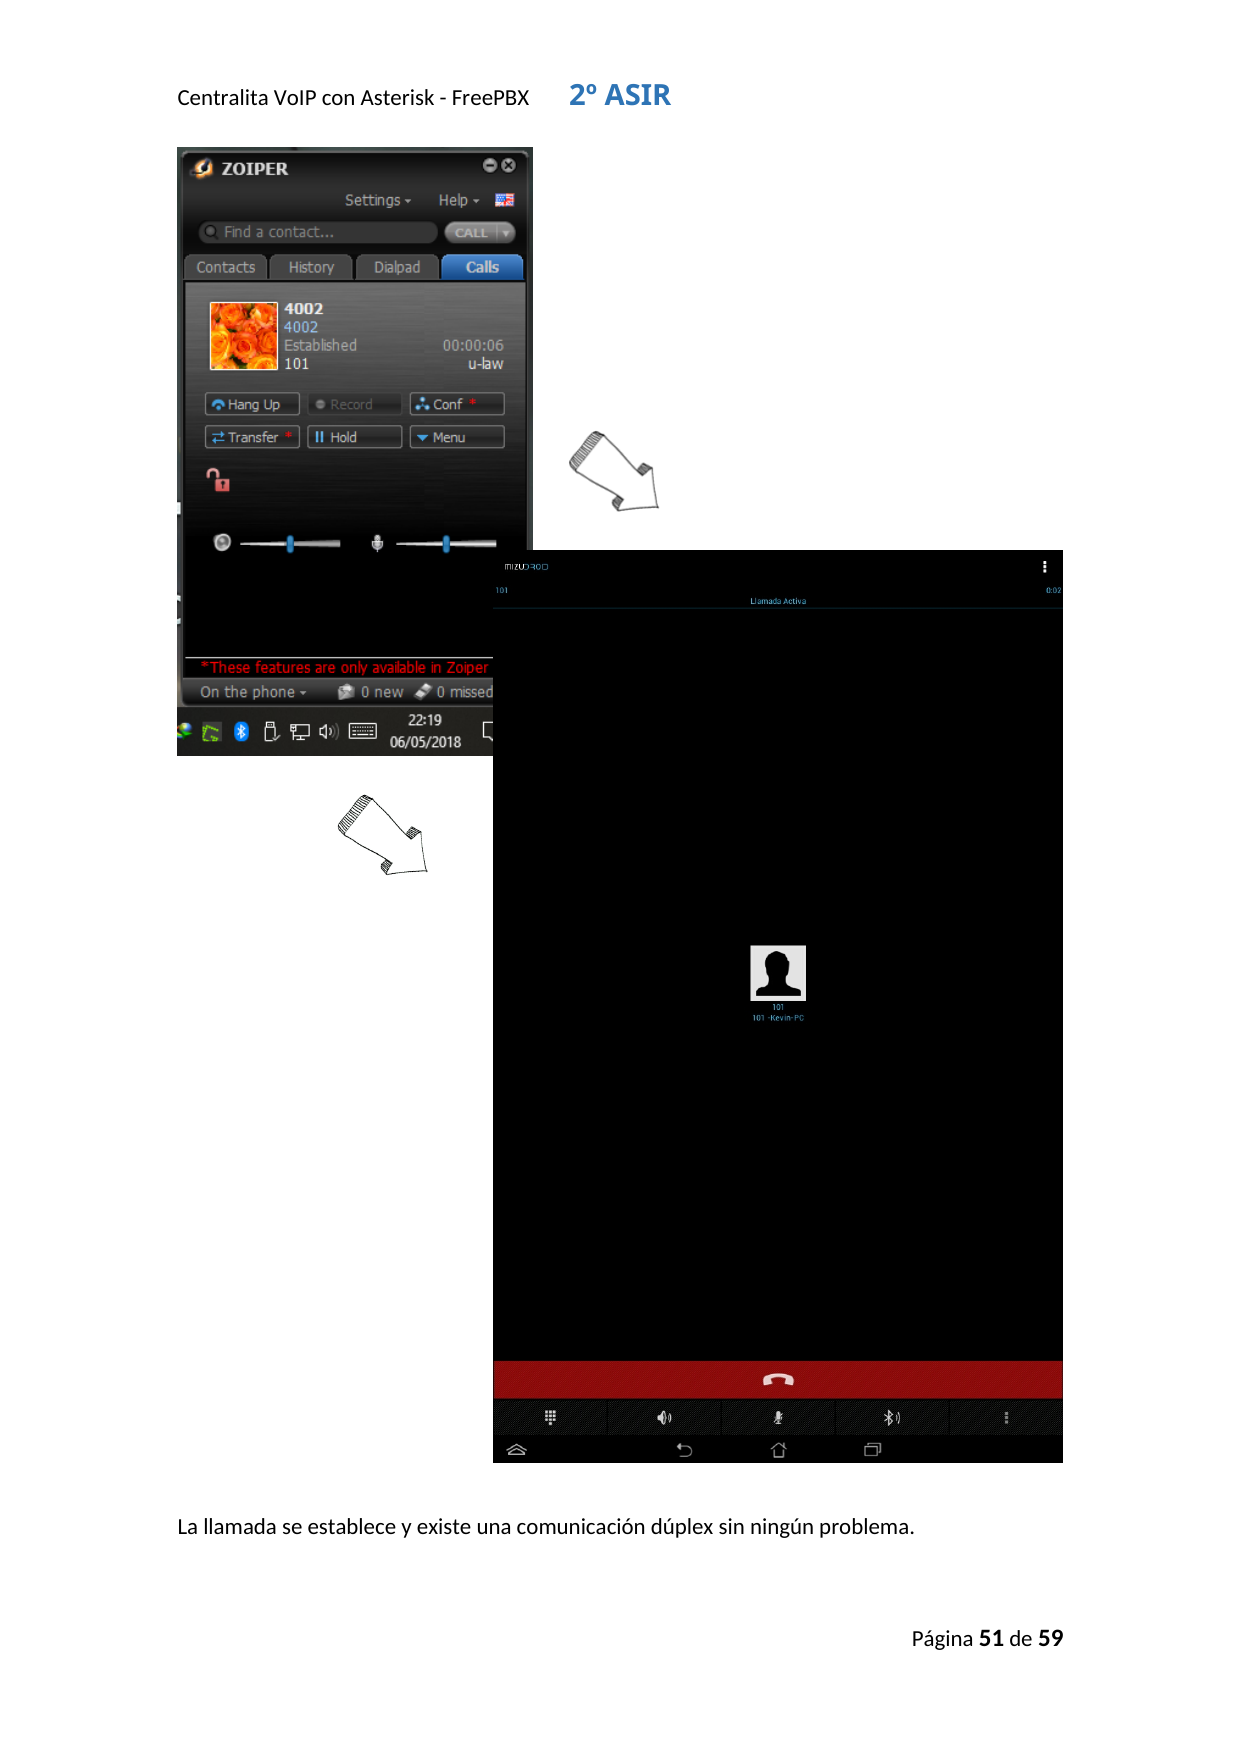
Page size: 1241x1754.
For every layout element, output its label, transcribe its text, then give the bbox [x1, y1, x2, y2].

picture [316, 769, 461, 913]
text La llamada se establece y existe una comunicación dúplex sin ningún problema. [177, 1512, 1063, 1541]
picture [177, 147, 1063, 1463]
